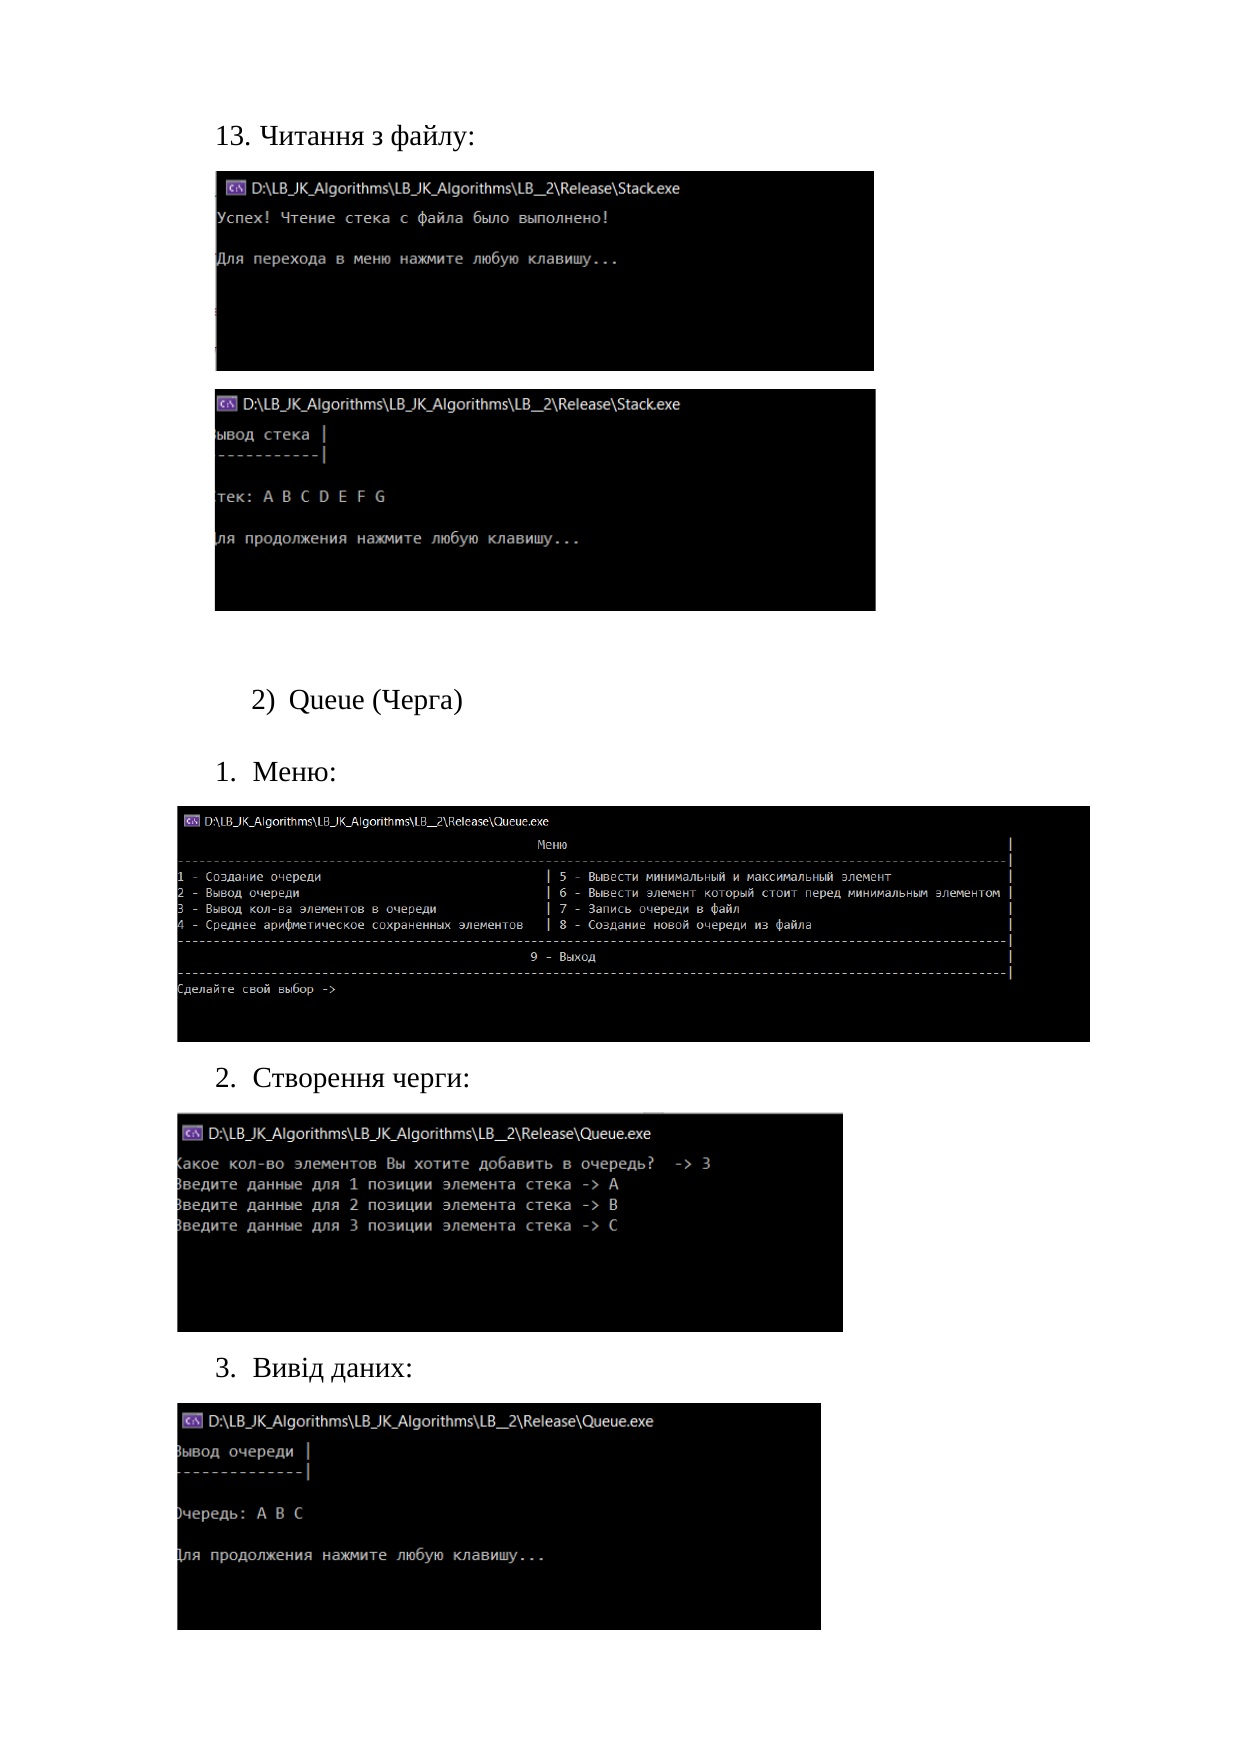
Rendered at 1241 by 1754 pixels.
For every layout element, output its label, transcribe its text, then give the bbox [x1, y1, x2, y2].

picture [177, 806, 1090, 1042]
list Читання з файлу: [215, 118, 1152, 152]
list Queue (Черга) [251, 682, 1152, 715]
picture [214, 171, 874, 371]
list Створення черги: [215, 1060, 1152, 1094]
picture [177, 1403, 821, 1630]
list Вивід даних: [215, 1351, 1152, 1384]
picture [177, 1112, 843, 1332]
picture [214, 389, 876, 611]
list Меню: [215, 754, 1152, 788]
